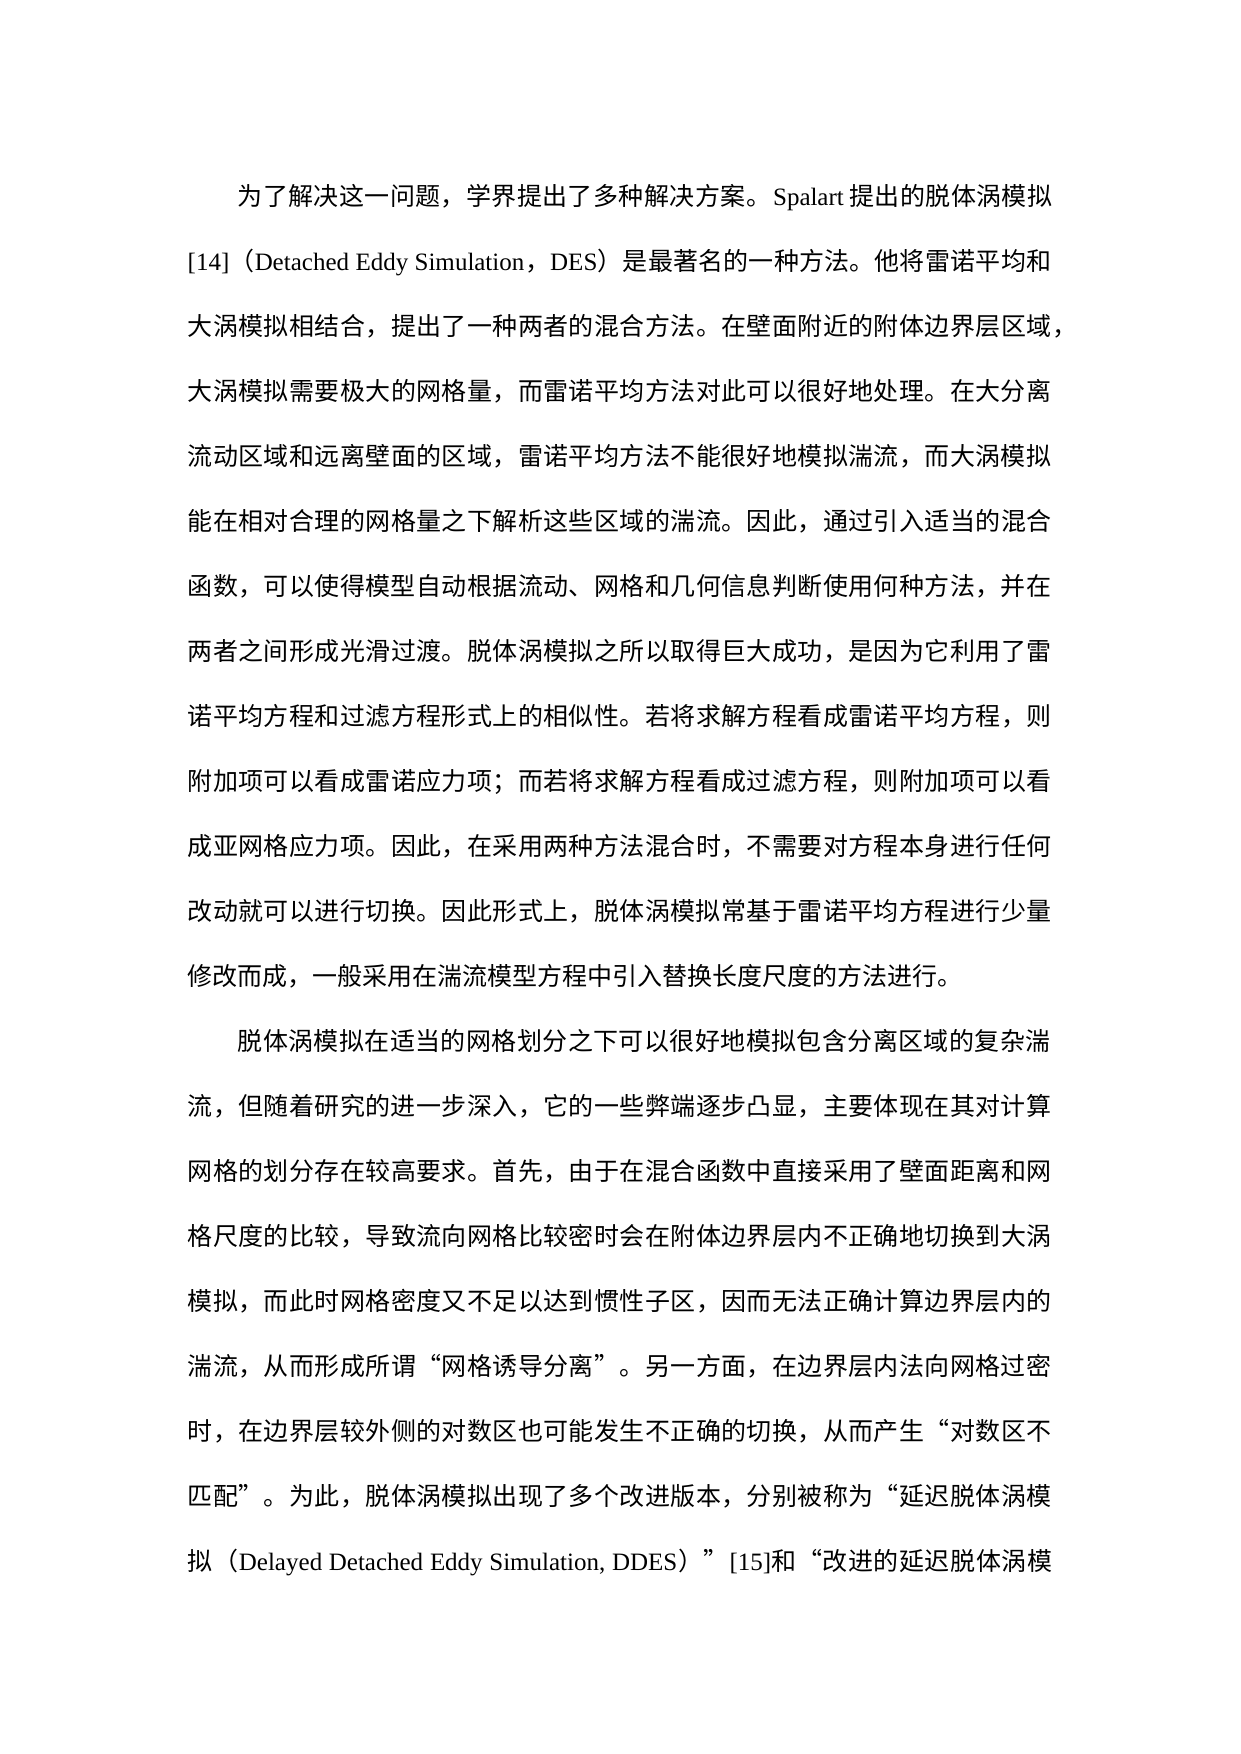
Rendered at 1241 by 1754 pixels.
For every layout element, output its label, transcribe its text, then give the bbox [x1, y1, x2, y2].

text 为了解决这一问题，学界提出了多种解决方案。Spalart提出的脱体涡模拟[14]（Detached Eddy Simulation，DES）是最著名的一种方法。他将雷诺平均和大涡模拟相结合，提出了一种两者的混合方法。在壁面附近的附体边界层区域，大涡模拟需要极大的网格量，而雷诺平均方法对此可以很好地处理。在大分离流动区域和远离壁面的区域，雷诺平均方法不能很好地模拟湍流，而大涡模拟能在相对合理的网格量之下解析这些区域的湍流。因此，通过引入适当的混合函数，可以使得模型自动根据流动、网格和几何信息判断使用何种方法，并在两者之间形成光滑过渡。脱体涡模拟之所以取得巨大成功，是因为它利用了雷诺平均方程和过滤方程形式上的相似性。若将求解方程看成雷诺平均方程，则附加项可以看成雷诺应力项；而若将求解方程看成过滤方程，则附加项可以看成亚网格应力项。因此，在采用两种方法混合时，不需要对方程本身进行任何改动就可以进行切换。因此形式上，脱体涡模拟常基于雷诺平均方程进行少量修改而成，一般采用在湍流模型方程中引入替换长度尺度的方法进行。 [187, 162, 1053, 1007]
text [187, 1007, 1053, 1592]
